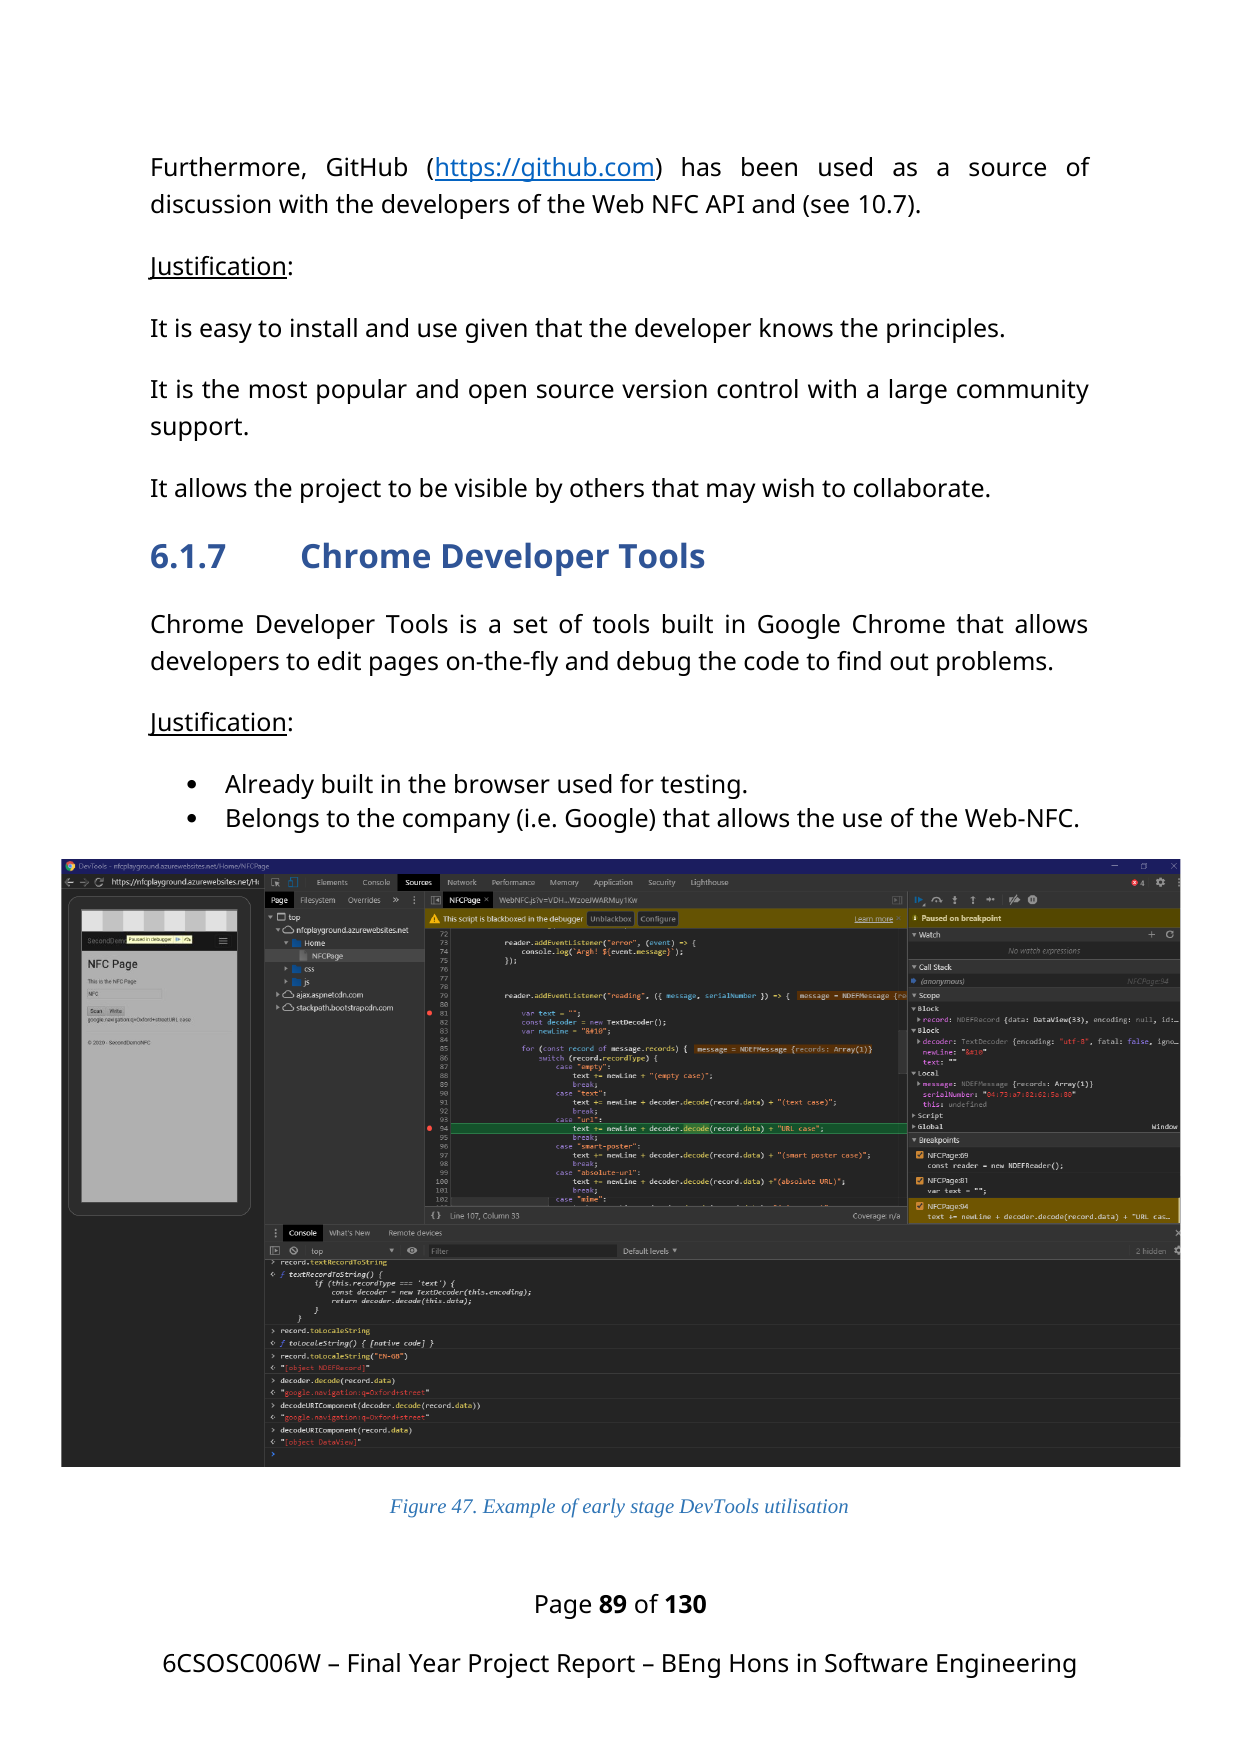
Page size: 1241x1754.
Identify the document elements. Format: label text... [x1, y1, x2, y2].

text Figure . Example of early stage DevTools utilisation [150, 1494, 1090, 1518]
text Chrome Developer Tools is a set of tools built in Google Chrome that allows developers to edit pages on-the-fly and debug the code to find out problems. [150, 606, 1090, 677]
text Justification: [150, 705, 1090, 739]
subtitle Chrome Developer Tools [150, 532, 1090, 578]
text It allows the project to be visible by others that may wish to collaborate. [150, 471, 1090, 505]
text Furthermore, GitHub (https://github.com) has been used as a source of discussion with the developers of the Web NFC API and (see 10.7). [150, 150, 1090, 221]
text Justification: [150, 248, 1090, 283]
picture [61, 859, 1181, 1467]
text It is the most popular and open source version control with a large community support. [150, 372, 1090, 443]
list Belongs to the company (i.e. Google) that allows the use of the Web-NFC. [187, 801, 1090, 835]
list Already built in the browser used for testing. [187, 767, 1090, 801]
text It is easy to install and use given that the developer knows the principles. [150, 310, 1090, 344]
